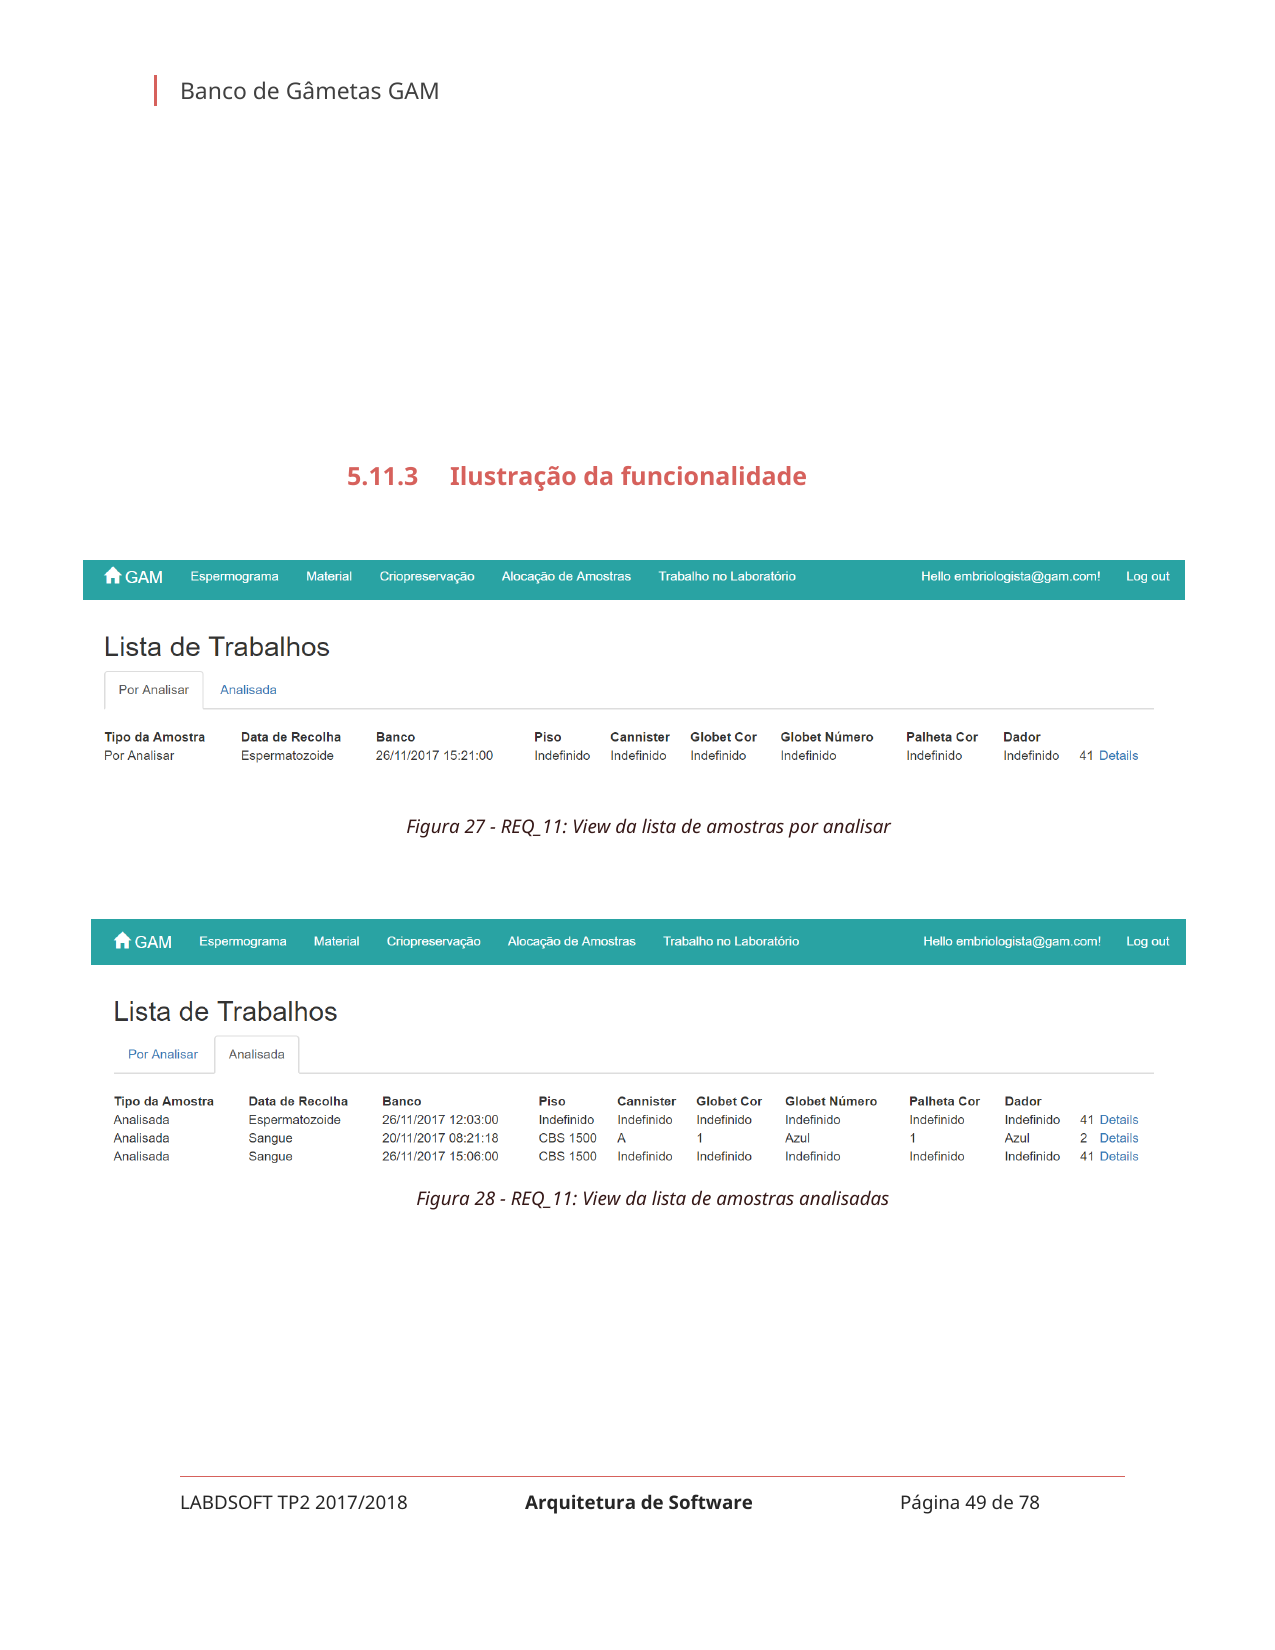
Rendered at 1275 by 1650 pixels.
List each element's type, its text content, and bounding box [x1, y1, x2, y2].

picture [91, 919, 1186, 1185]
subtitle Ilustração da funcionalidade [347, 458, 1125, 492]
picture [83, 560, 1185, 805]
